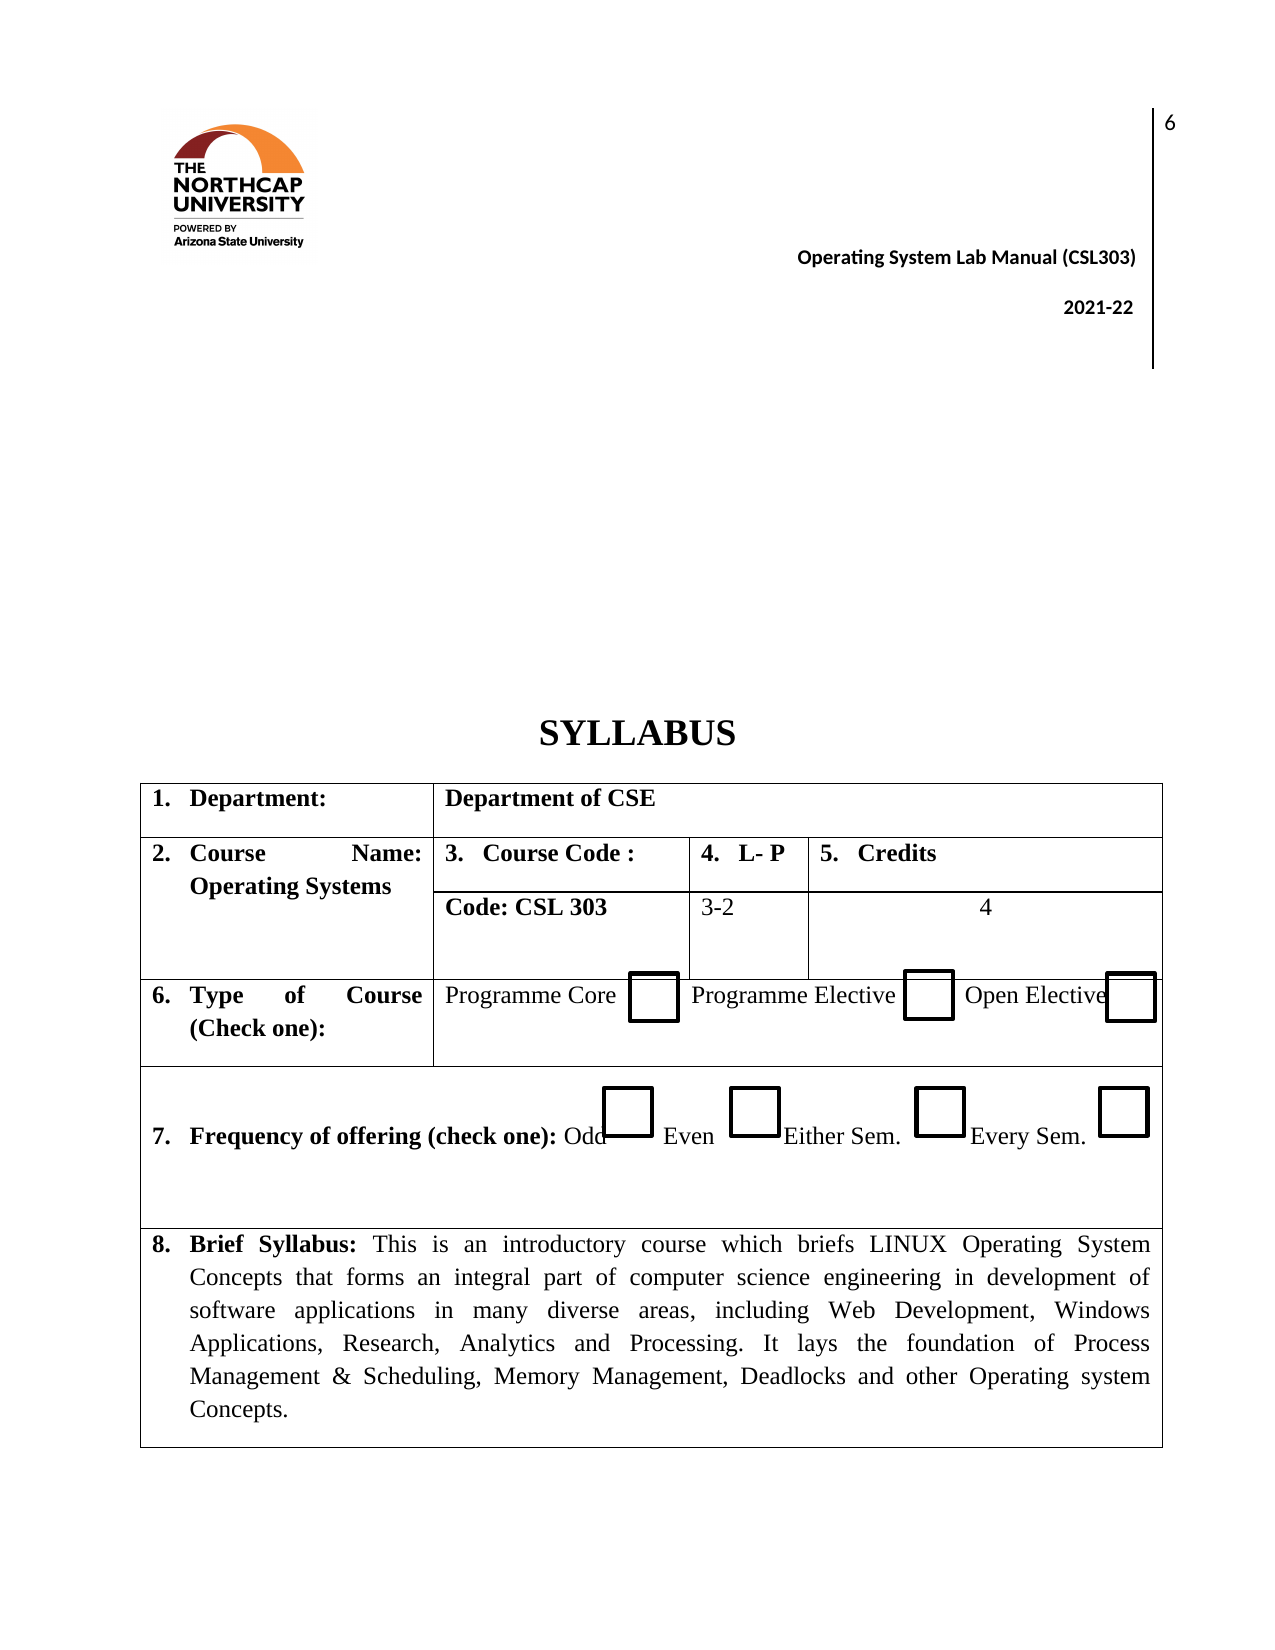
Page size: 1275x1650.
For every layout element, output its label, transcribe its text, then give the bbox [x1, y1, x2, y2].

table_cell Credits [809, 838, 1162, 891]
text SYLLABUS [150, 711, 1125, 754]
table_cell 3-2 [690, 893, 808, 979]
picture [161, 108, 318, 265]
table_header Department of CSE [434, 784, 1162, 837]
table_cell Type of Course (Check one): [141, 980, 433, 1066]
table_cell Code: CSL 303 [434, 893, 689, 979]
table_cell Course Name: Operating Systems [141, 838, 433, 979]
table_cell Programme Core Programme Elective Open Elective [434, 980, 1162, 1066]
table_cell 4 [809, 893, 1162, 979]
table_cell Course Code : [434, 838, 689, 891]
table_cell L- P [690, 838, 808, 891]
table_header Department: [141, 784, 433, 837]
table_cell Frequency of offering (check one): Odd Even Either Sem. Every Sem. [141, 1067, 1162, 1228]
